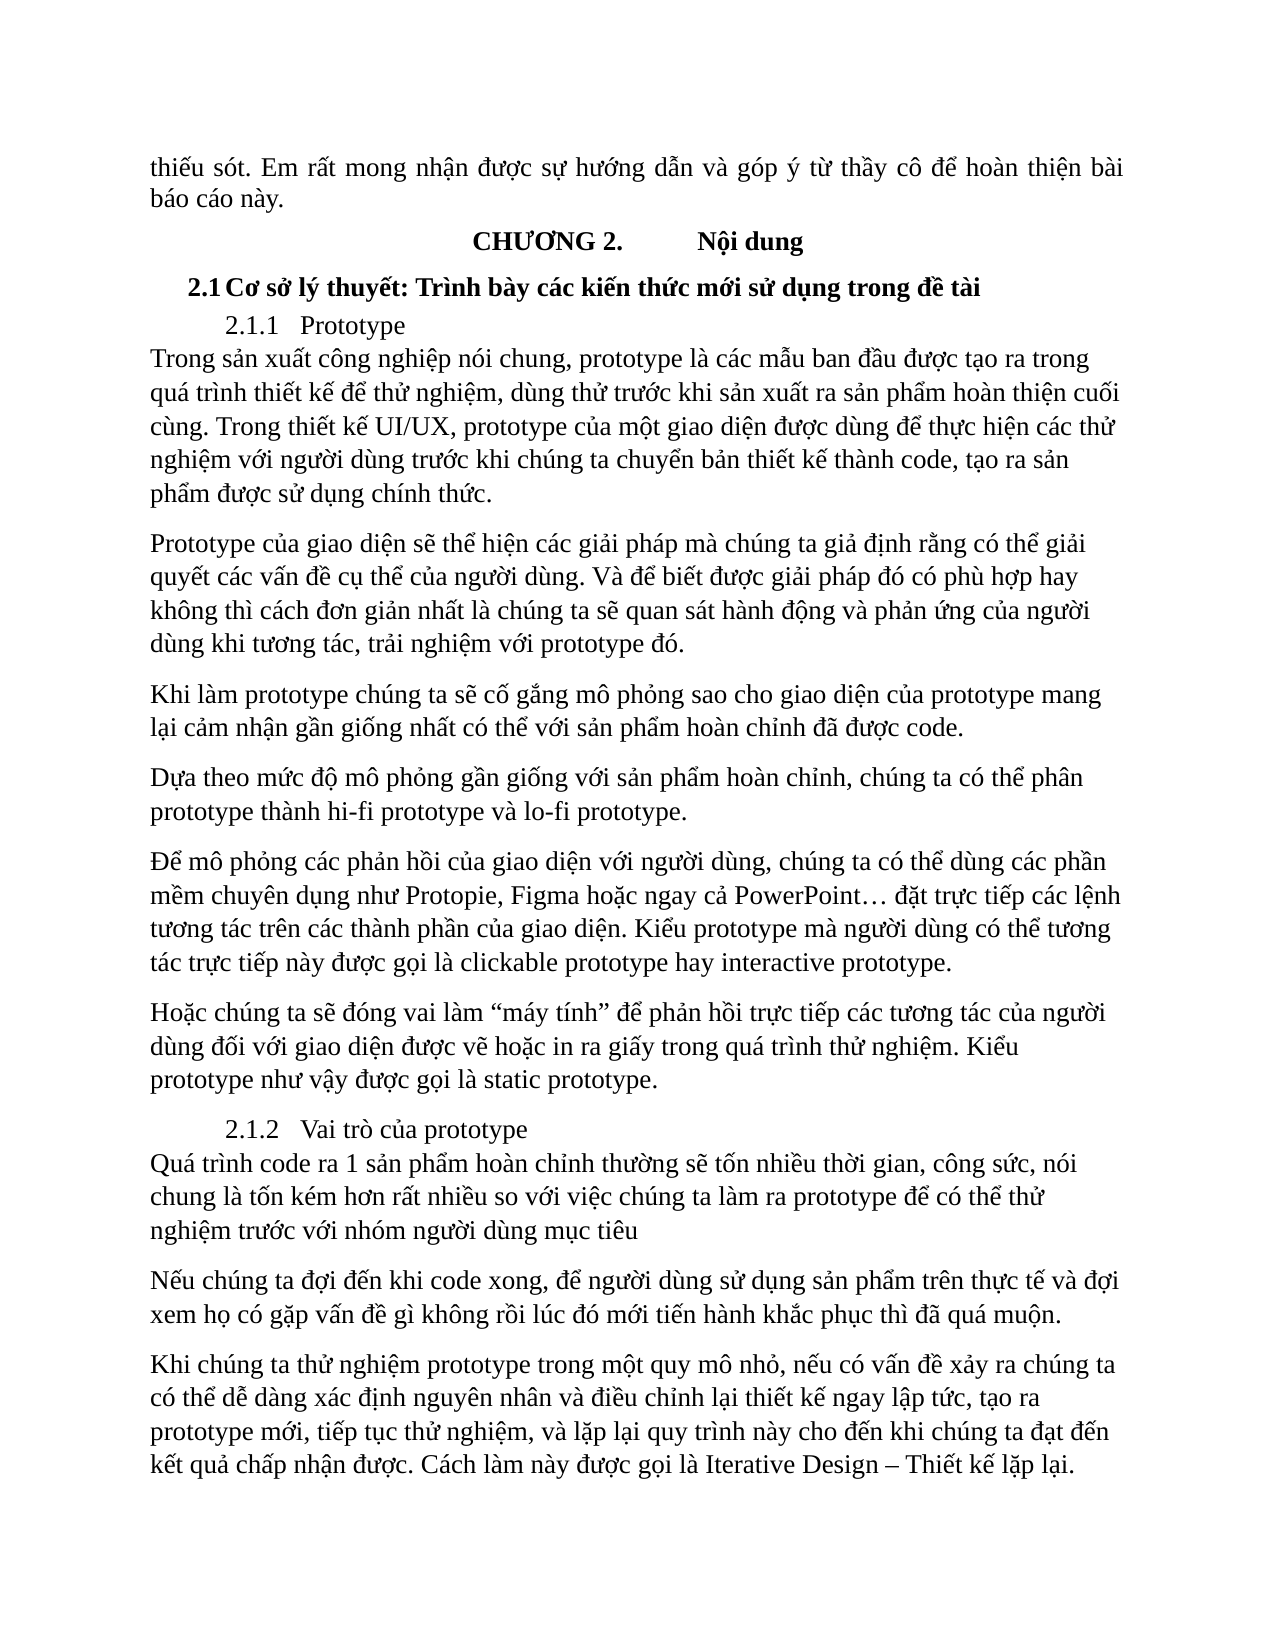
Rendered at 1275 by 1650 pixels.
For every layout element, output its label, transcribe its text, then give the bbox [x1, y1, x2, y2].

text Nếu chúng ta đợi đến khi code xong, để người dùng sử dụng sản phẩm trên thực tế và đợi xem họ có gặp vấn đề gì không rồi lúc đó mới tiến hành khắc phục thì đã quá muộn. [150, 1264, 1125, 1329]
text Dựa theo mức độ mô phỏng gần giống với sản phẩm hoàn chỉnh, chúng ta có thể phân prototype thành hi-fi prototype và lo-fi prototype. [150, 762, 1125, 826]
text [150, 151, 1125, 213]
subtitle Nội dung [150, 226, 1125, 257]
text Prototype của giao diện sẽ thể hiện các giải pháp mà chúng ta giả định rằng có thể giải quyết các vấn đề cụ thể của người dùng. Và để biết được giải pháp đó có phù hợp hay không thì cách đơn giản nhất là chúng ta sẽ quan sát hành động và phản ứng của người dùng khi tương tác, trải nghiệm với prototype đó. [150, 527, 1125, 659]
subtitle Vai trò của prototype [225, 1113, 1125, 1144]
text Để mô phỏng các phản hồi của giao diện với người dùng, chúng ta có thể dùng các phần mềm chuyên dụng như Protopie, Figma hoặc ngay cả PowerPoint… đặt trực tiếp các lệnh tương tác trên các thành phần của giao diện. Kiểu prototype mà người dùng có thể tương tác trực tiếp này được gọi là clickable prototype hay interactive prototype. [150, 845, 1125, 977]
text Khi chúng ta thử nghiệm prototype trong một quy mô nhỏ, nếu có vấn đề xảy ra chúng ta có thể dễ dàng xác định nguyên nhân và điều chỉnh lại thiết kế ngay lập tức, tạo ra prototype mới, tiếp tục thử nghiệm, và lặp lại quy trình này cho đến khi chúng ta đạt đến kết quả chấp nhận được. Cách làm này được gọi là Iterative Design – Thiết kế lặp lại. [150, 1348, 1125, 1480]
text Hoặc chúng ta sẽ đóng vai làm “máy tính” để phản hồi trực tiếp các tương tác của người dùng đối với giao diện được vẽ hoặc in ra giấy trong quá trình thử nghiệm. Kiểu prototype như vậy được gọi là static prototype. [150, 996, 1125, 1094]
subtitle Prototype [225, 309, 1125, 340]
text Quá trình code ra 1 sản phẩm hoàn chỉnh thường sẽ tốn nhiều thời gian, công sức, nói chung là tốn kém hơn rất nhiều so với việc chúng ta làm ra prototype để có thể thử nghiệm trước với nhóm người dùng mục tiêu [150, 1147, 1125, 1245]
text Khi làm prototype chúng ta sẽ cố gắng mô phỏng sao cho giao diện của prototype mang lại cảm nhận gần giống nhất có thể với sản phẩm hoàn chỉnh đã được code. [150, 678, 1125, 742]
text Trong sản xuất công nghiệp nói chung, prototype là các mẫu ban đầu được tạo ra trong quá trình thiết kế để thử nghiệm, dùng thử trước khi sản xuất ra sản phẩm hoàn thiện cuối cùng. Trong thiết kế UI/UX, prototype của một giao diện được dùng để thực hiện các thử nghiệm với người dùng trước khi chúng ta chuyển bản thiết kế thành code, tạo ra sản phẩm được sử dụng chính thức. [150, 343, 1125, 508]
subtitle Cơ sở lý thuyết: Trình bày các kiến thức mới sử dụng trong đề tài [187, 271, 1125, 302]
